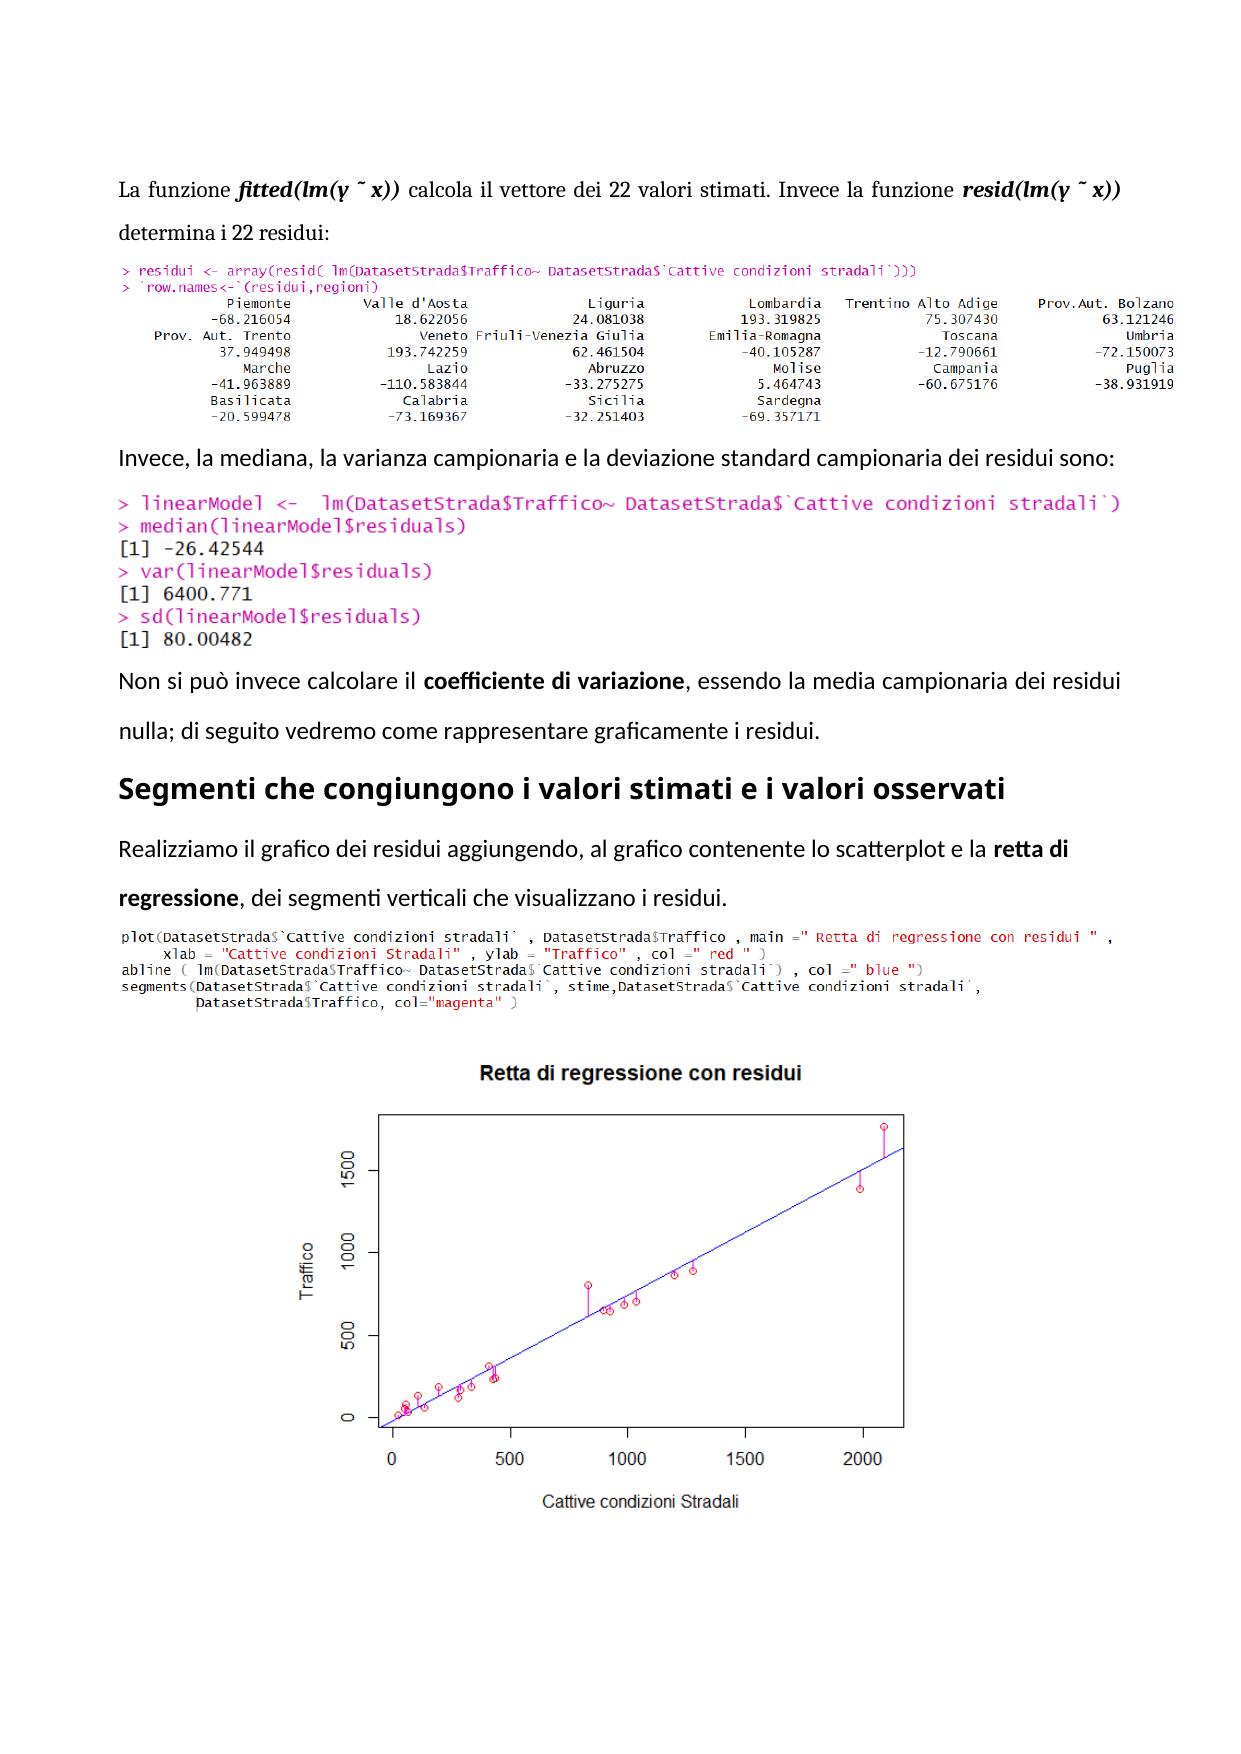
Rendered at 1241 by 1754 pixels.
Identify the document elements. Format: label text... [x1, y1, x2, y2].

picture [118, 263, 1176, 425]
text Non si può invece calcolare il coefficiente di variazione, essendo la media campionaria dei residui nulla; di seguito vedremo come rappresentare graficamente i residui. [118, 666, 1122, 745]
picture [118, 493, 1123, 648]
subtitle Segmenti che congiungono i valori stimati e i valori osservati [118, 768, 1122, 808]
picture [293, 1029, 948, 1534]
text Invece, la mediana, la varianza campionaria e la deviazione standard campionaria dei residui sono: [118, 442, 1122, 473]
picture [118, 928, 1123, 1012]
text La funzione fitted(lm(y ˜ x)) calcola il vettore dei 22 valori stimati. Invece la funzione resid(lm(y ˜ x)) determina i 22 residui: [118, 177, 1122, 246]
text Realizziamo il grafico dei residui aggiungendo, al grafico contenente lo scatterplot e la retta di regressione, dei segmenti verticali che visualizzano i residui. [118, 833, 1122, 928]
